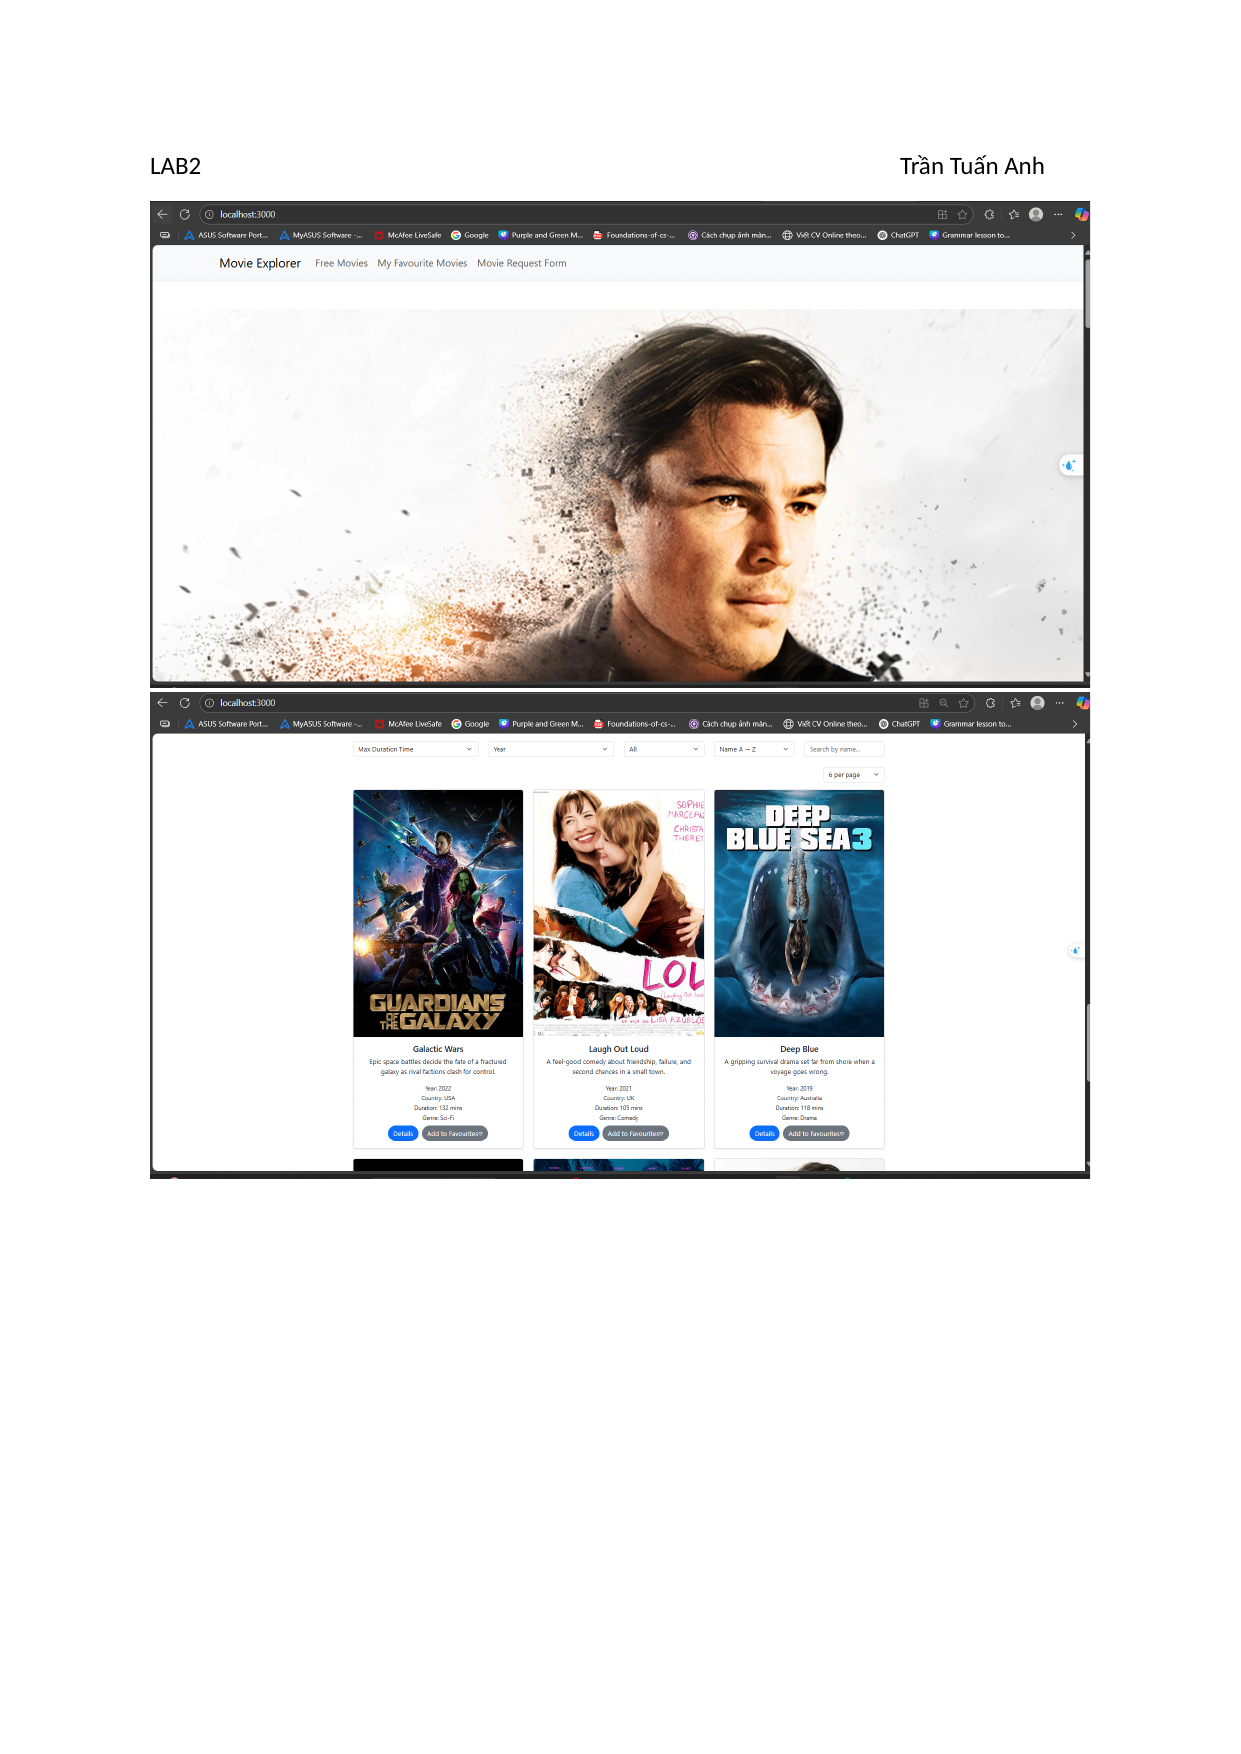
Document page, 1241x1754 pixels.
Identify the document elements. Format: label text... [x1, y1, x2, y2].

text LAB2 Trần Tuấn Anh [150, 150, 1090, 181]
picture [150, 201, 1091, 688]
picture [150, 692, 1091, 1179]
